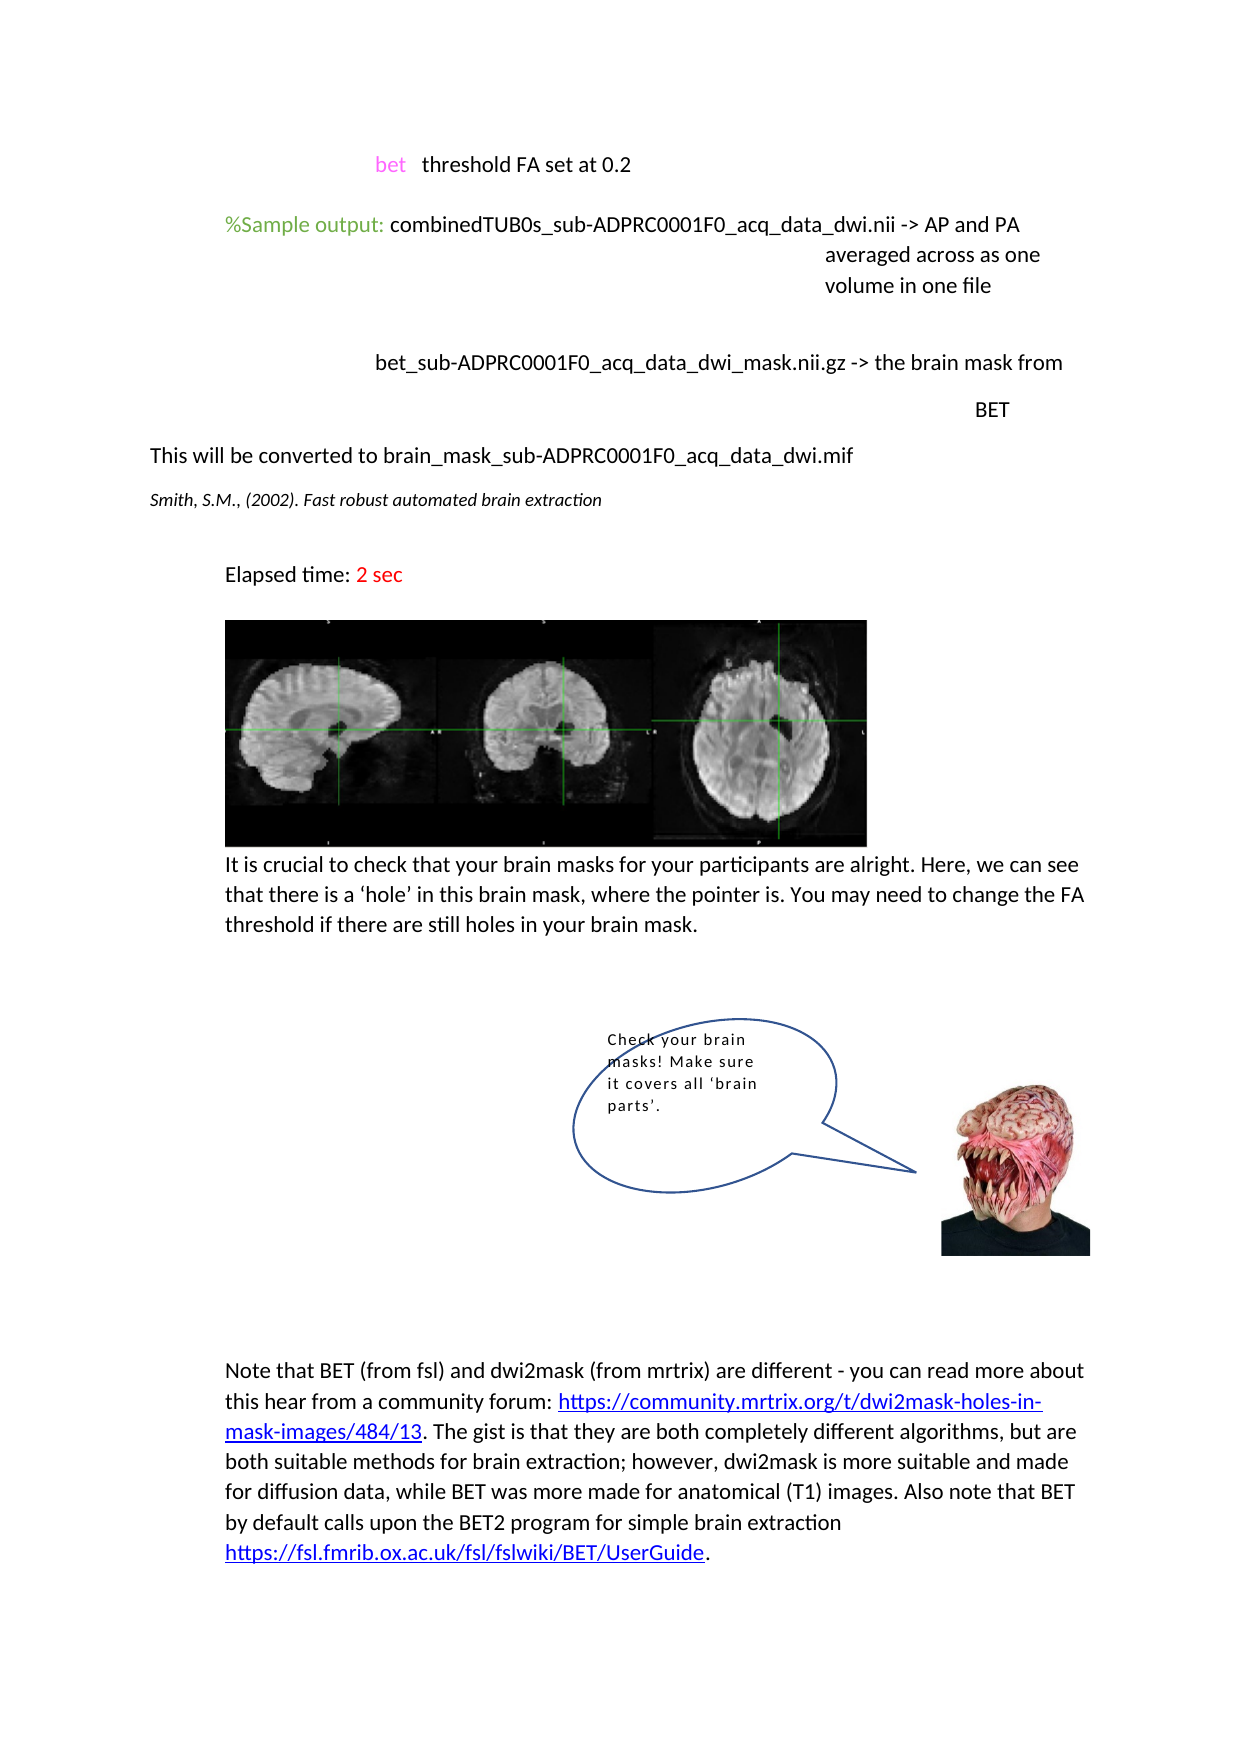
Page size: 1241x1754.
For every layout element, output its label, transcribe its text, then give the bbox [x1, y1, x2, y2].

text Smith, S.M., (2002). Fast robust automated brain extraction [150, 488, 1090, 511]
list Elapsed time: 2 sec [225, 560, 1090, 588]
list averaged across as one volume in one file [825, 241, 1090, 299]
picture [941, 1069, 1091, 1256]
list Note that BET (from fsl) and dwi2mask (from mrtrix) are different - you can read more about this hear from a community forum: https://community.mrtrix.org/t/dwi2mask-holes-in-mask-images/484/13. The gist is that they are both completely different algorithms, but are both suitable methods for brain extraction; however, dwi2mask is more suitable and made for diffusion data, while BET was more made for anatomical (T1) images. Also note that BET by default calls upon the BET2 program for simple brain extraction https://fsl.fmrib.ox.ac.uk/fsl/fslwiki/BET/UserGuide. [225, 1357, 1090, 1566]
picture [225, 620, 868, 848]
text BET [975, 395, 1090, 423]
text This will be converted to brain_mask_sub-ADPRC0001F0_acq_data_dwi.mif [150, 442, 1090, 470]
list bet threshold FA set at 0.2 [300, 150, 1090, 178]
list It is crucial to check that your brain masks for your participants are alright. Here, we can see that there is a ‘hole’ in this brain mask, where the pointer is. You may need to change the FA threshold if there are still holes in your brain mask. [225, 850, 1090, 938]
text bet_sub-ADPRC0001F0_acq_data_dwi_mask.nii.gz -> the brain mask from [300, 348, 1090, 376]
list %Sample output: combinedTUB0s_sub-ADPRC0001F0_acq_data_dwi.nii -> AP and PA [225, 210, 1090, 238]
